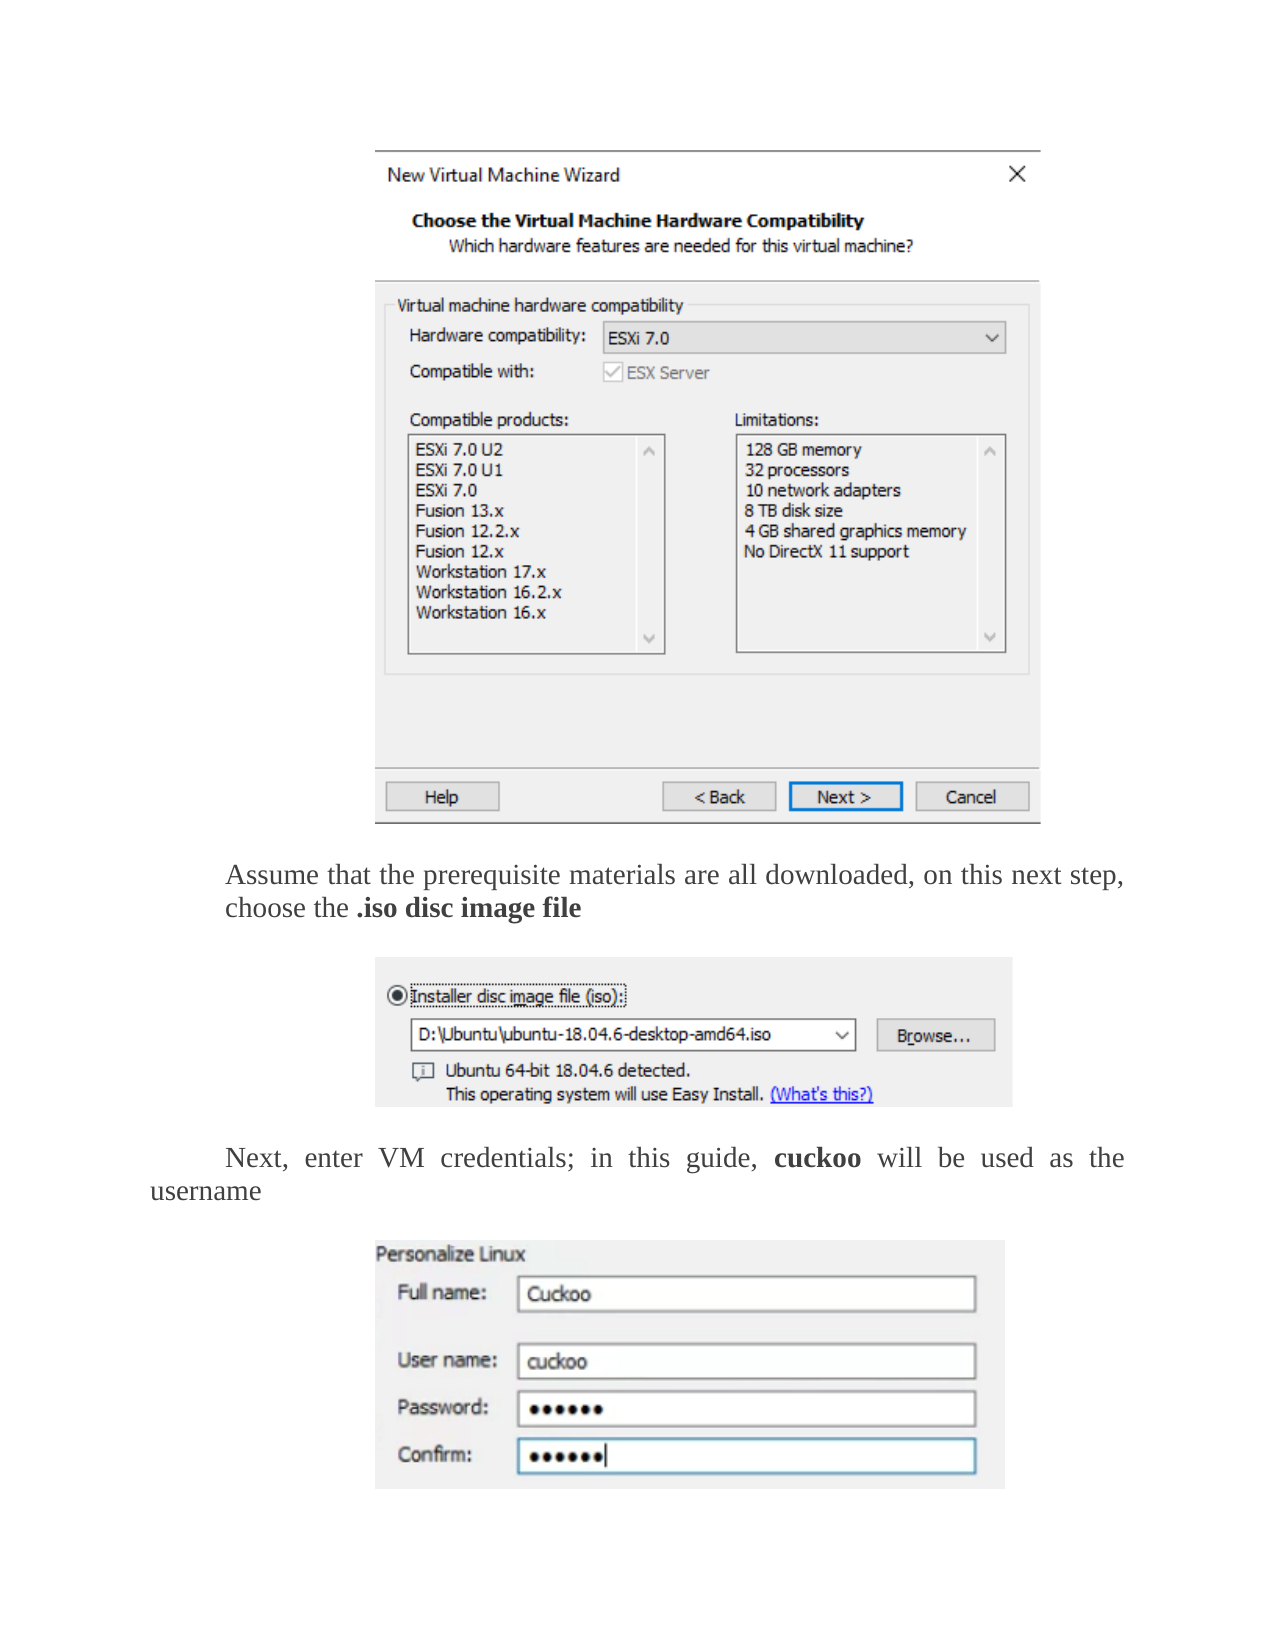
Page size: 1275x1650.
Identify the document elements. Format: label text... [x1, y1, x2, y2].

picture [375, 1240, 1005, 1489]
text Assume that the prerequisite materials are all downloaded, on this next step, choose the .iso disc image file [225, 857, 1125, 924]
picture [375, 150, 1041, 824]
picture [375, 957, 1013, 1107]
text Next, enter VM credentials; in this guide, cuckoo will be used as the username [150, 1140, 1125, 1207]
